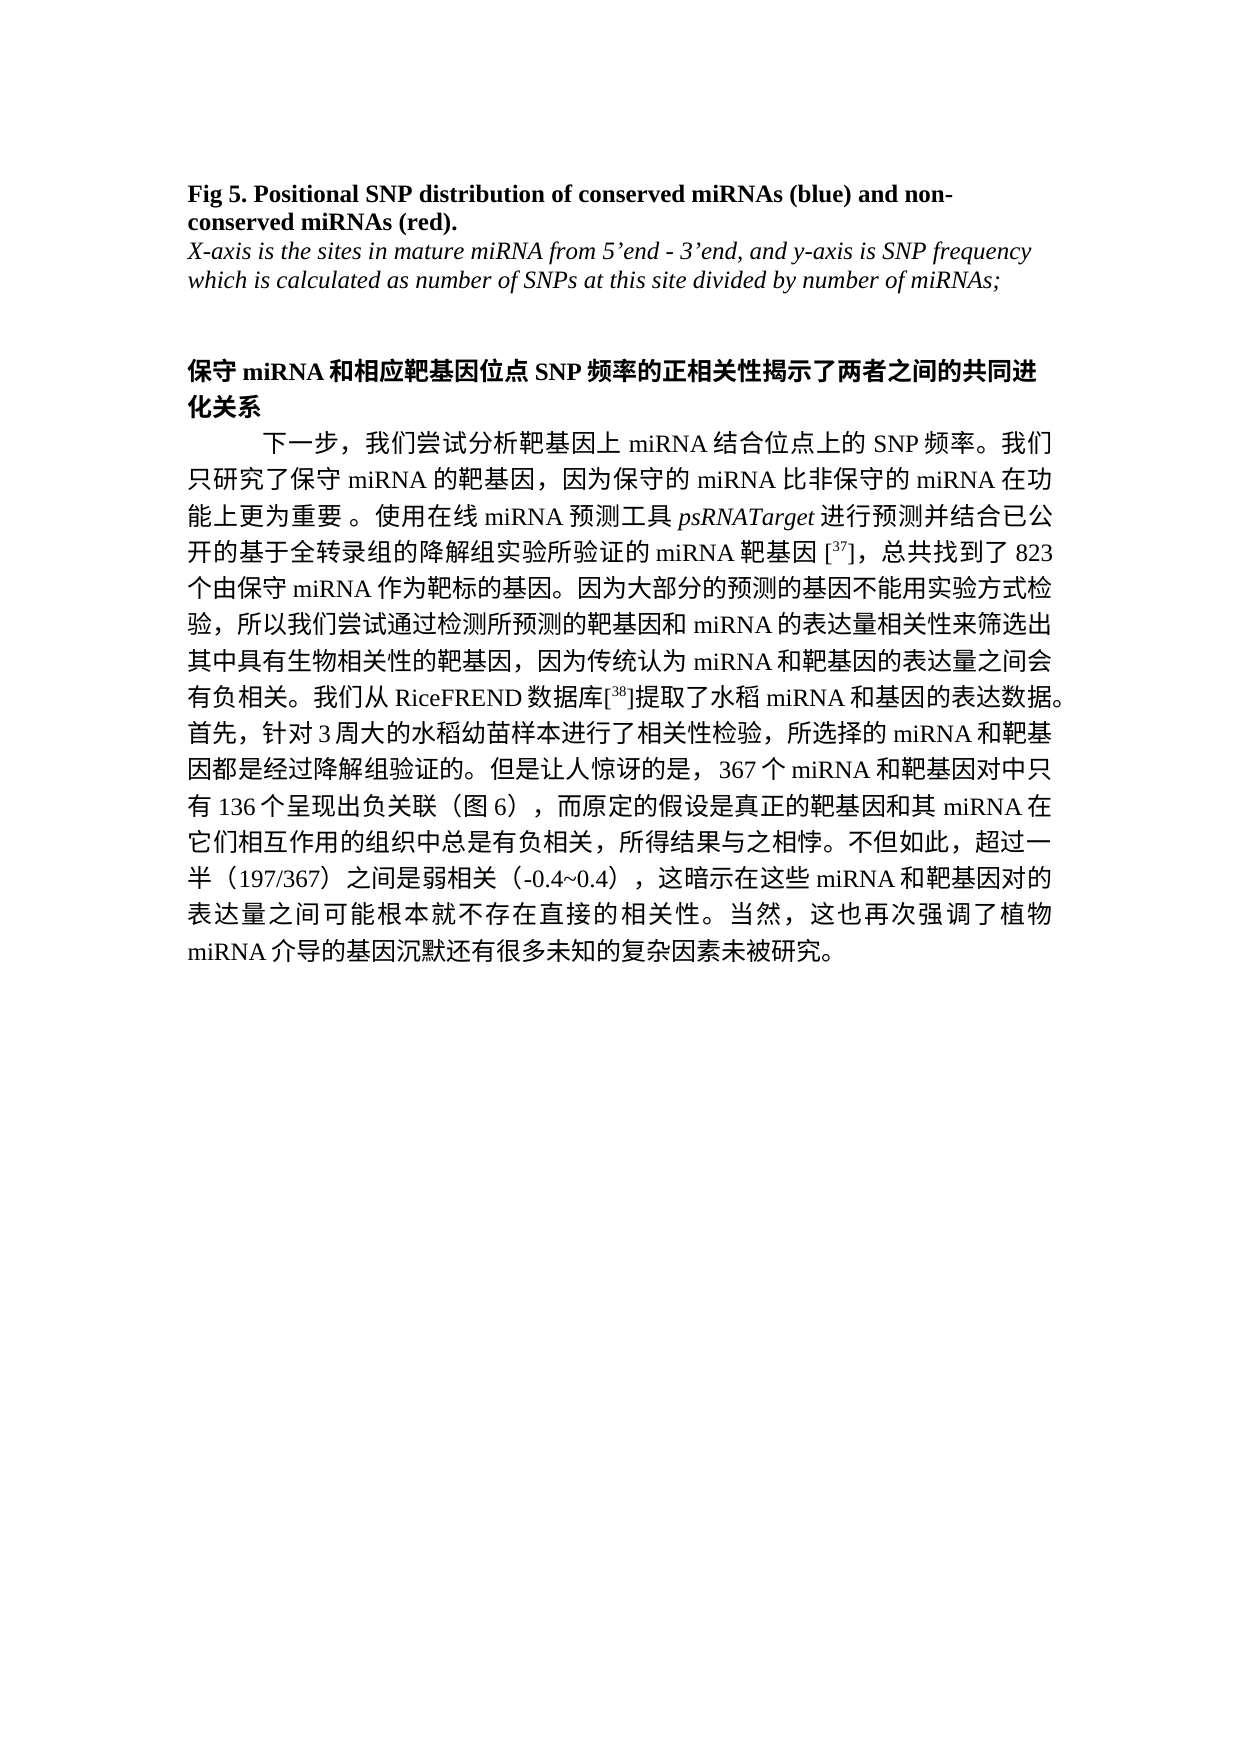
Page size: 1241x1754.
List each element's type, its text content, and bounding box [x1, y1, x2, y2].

text Fig 5. Positional SNP distribution of conserved miRNAs (blue) and non-conserved miRNAs (red). [187, 179, 1053, 236]
text X-axis is the sites in mature miRNA from 5’end - 3’end, and y-axis is SNP frequency which is calculated as number of SNPs at this site divided by number of miRNAs; [187, 236, 1053, 294]
text 保守miRNA和相应靶基因位点SNP频率的正相关性揭示了两者之间的共同进化关系 [187, 351, 1053, 424]
text 下一步，我们尝试分析靶基因上miRNA结合位点上的SNP频率。我们只研究了保守miRNA的靶基因，因为保守的miRNA比非保守的miRNA在功能上更为重要 。使用在线miRNA预测工具psRNATarget进行预测并结合已公开的基于全转录组的降解组实验所验证的miRNA靶基因 []，总共找到了823个由保守miRNA作为靶标的基因。因为大部分的预测的基因不能用实验方式检验，所以我们尝试通过检测所预测的靶基因和miRNA的表达量相关性来筛选出其中具有生物相关性的靶基因，因为传统认为miRNA和靶基因的表达量之间会有负相关。我们从RiceFREND数据库[]提取了水稻miRNA和基因的表达数据。首先，针对3周大的水稻幼苗样本进行了相关性检验，所选择的miRNA和靶基因都是经过降解组验证的。但是让人惊讶的是，367个miRNA和靶基因对中只有136个呈现出负关联（图6），而原定的假设是真正的靶基因和其miRNA在它们相互作用的组织中总是有负相关，所得结果与之相悖。不但如此，超过一半（197/367）之间是弱相关（-0.4~0.4），这暗示在这些miRNA和靶基因对的表达量之间可能根本就不存在直接的相关性。当然，这也再次强调了植物miRNA介导的基因沉默还有很多未知的复杂因素未被研究。 [187, 424, 1053, 967]
